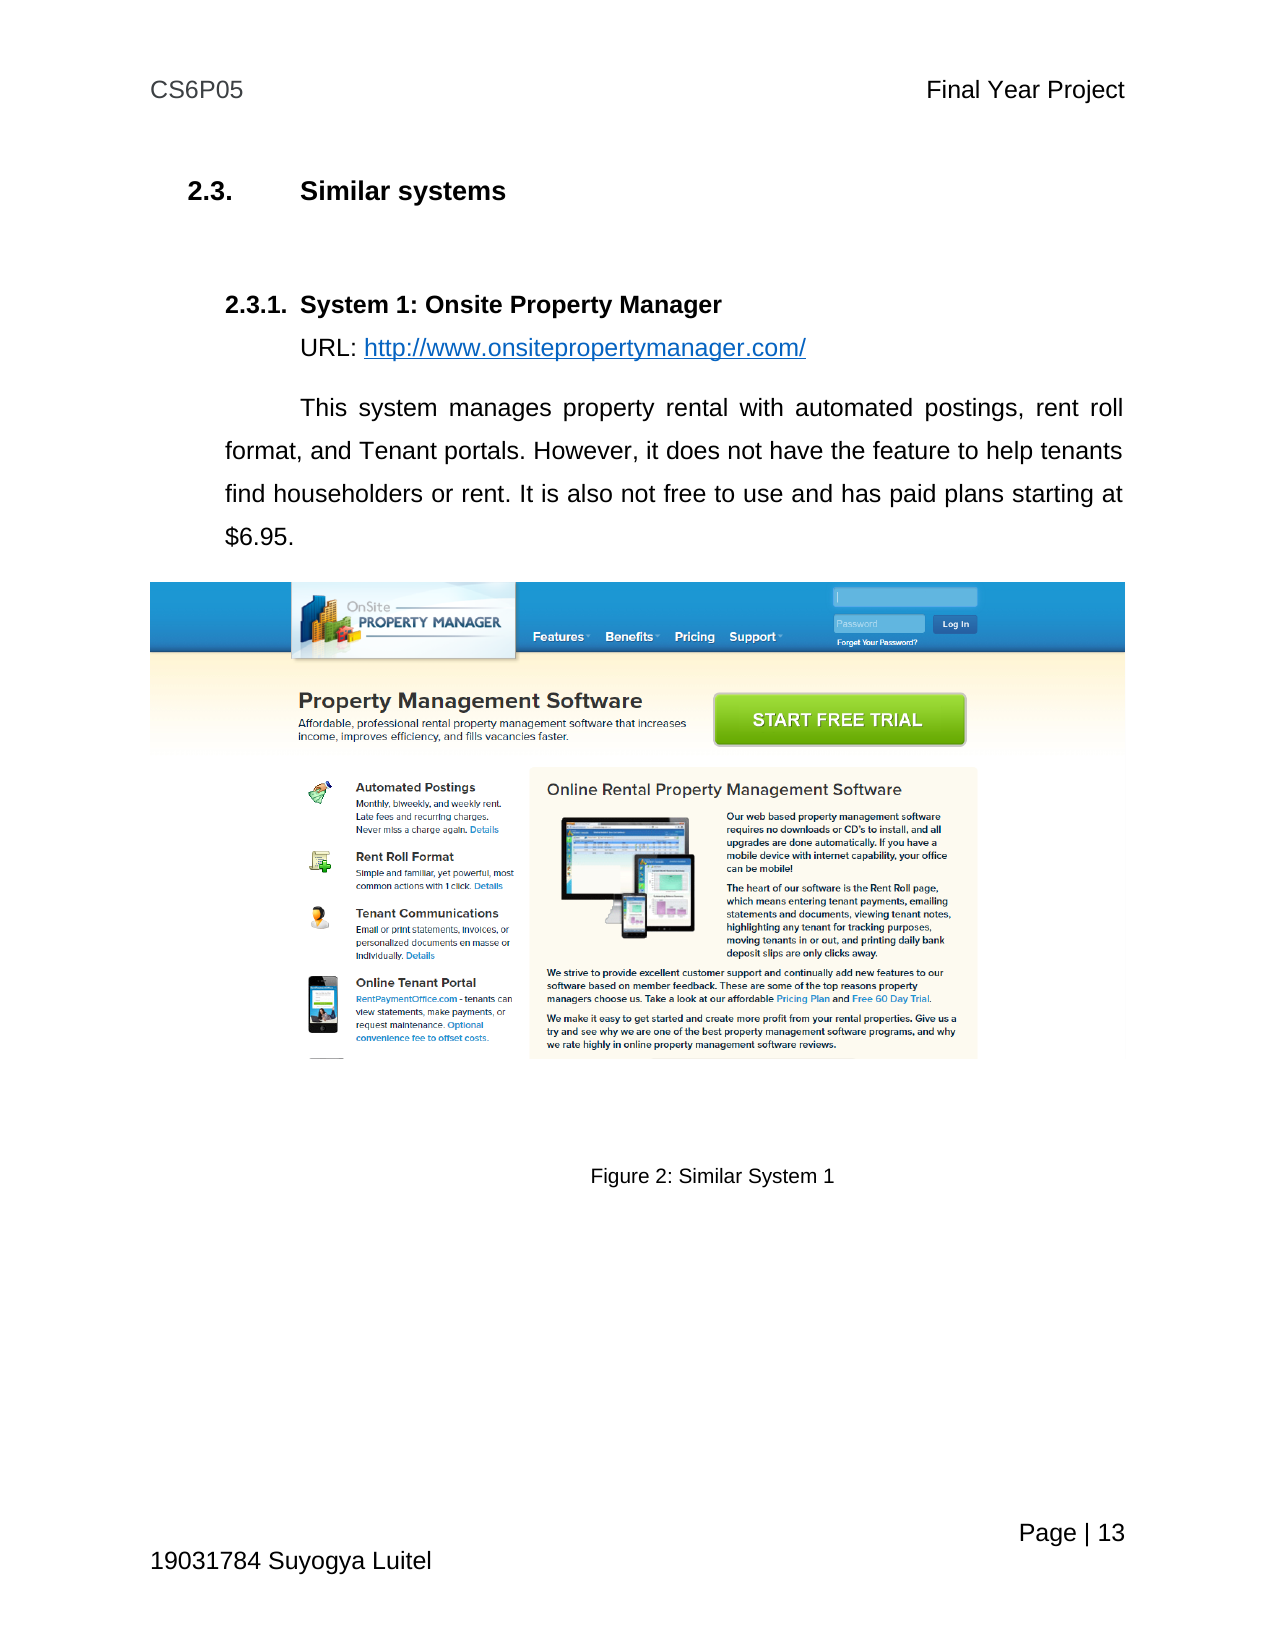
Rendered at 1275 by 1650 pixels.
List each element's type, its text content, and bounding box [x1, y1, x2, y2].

text URL: http://www.onsitepropertymanager.com/ [225, 333, 1125, 362]
picture [150, 582, 1125, 1059]
text This system manages property rental with automated postings, rent roll format, and Tenant portals. However, it does not have the feature to help tenants find householders or rent. It is also not free to use and has paid plans starting at $6.95. [225, 393, 1125, 551]
subtitle Similar systems [187, 175, 1125, 206]
subtitle System 1: Onsite Property Manager [150, 290, 1125, 319]
